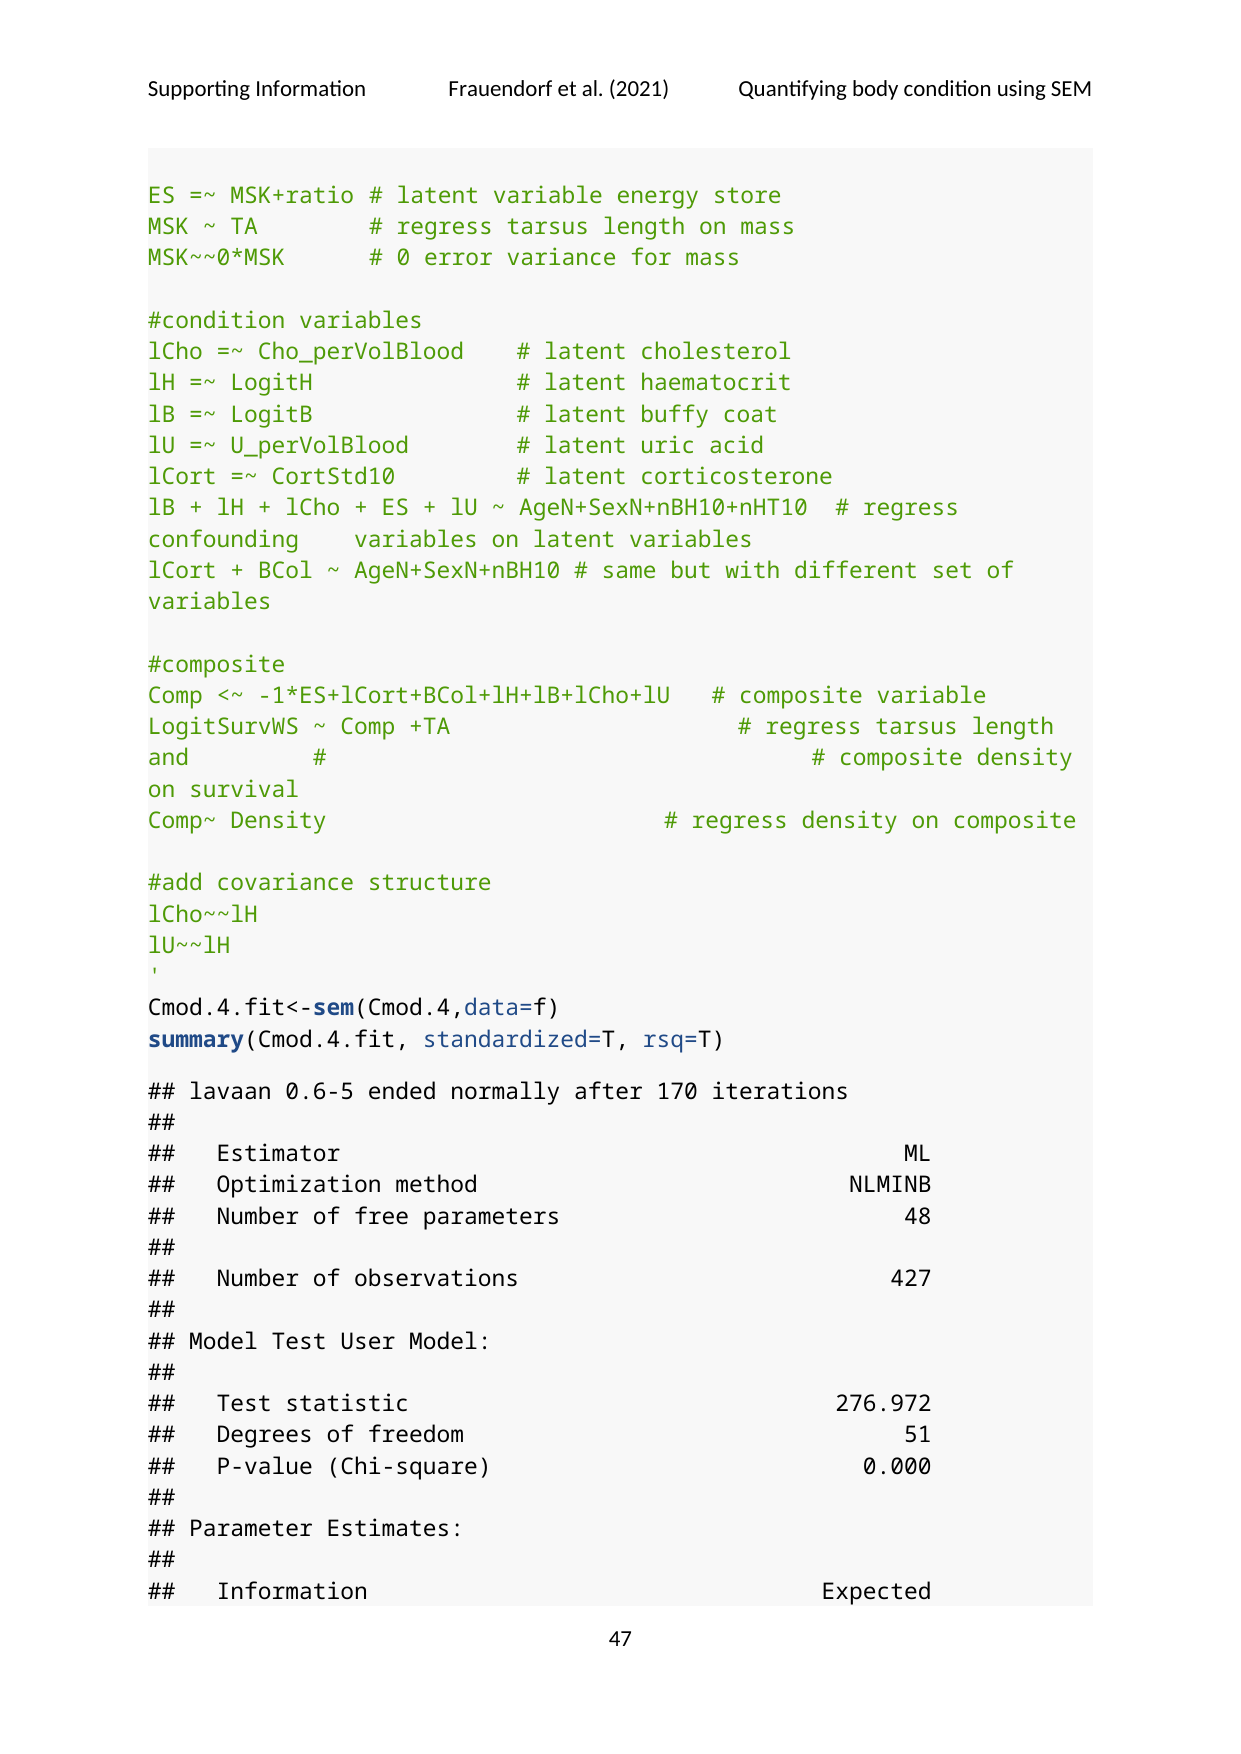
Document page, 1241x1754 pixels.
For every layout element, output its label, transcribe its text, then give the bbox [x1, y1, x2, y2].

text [148, 1075, 1093, 1606]
